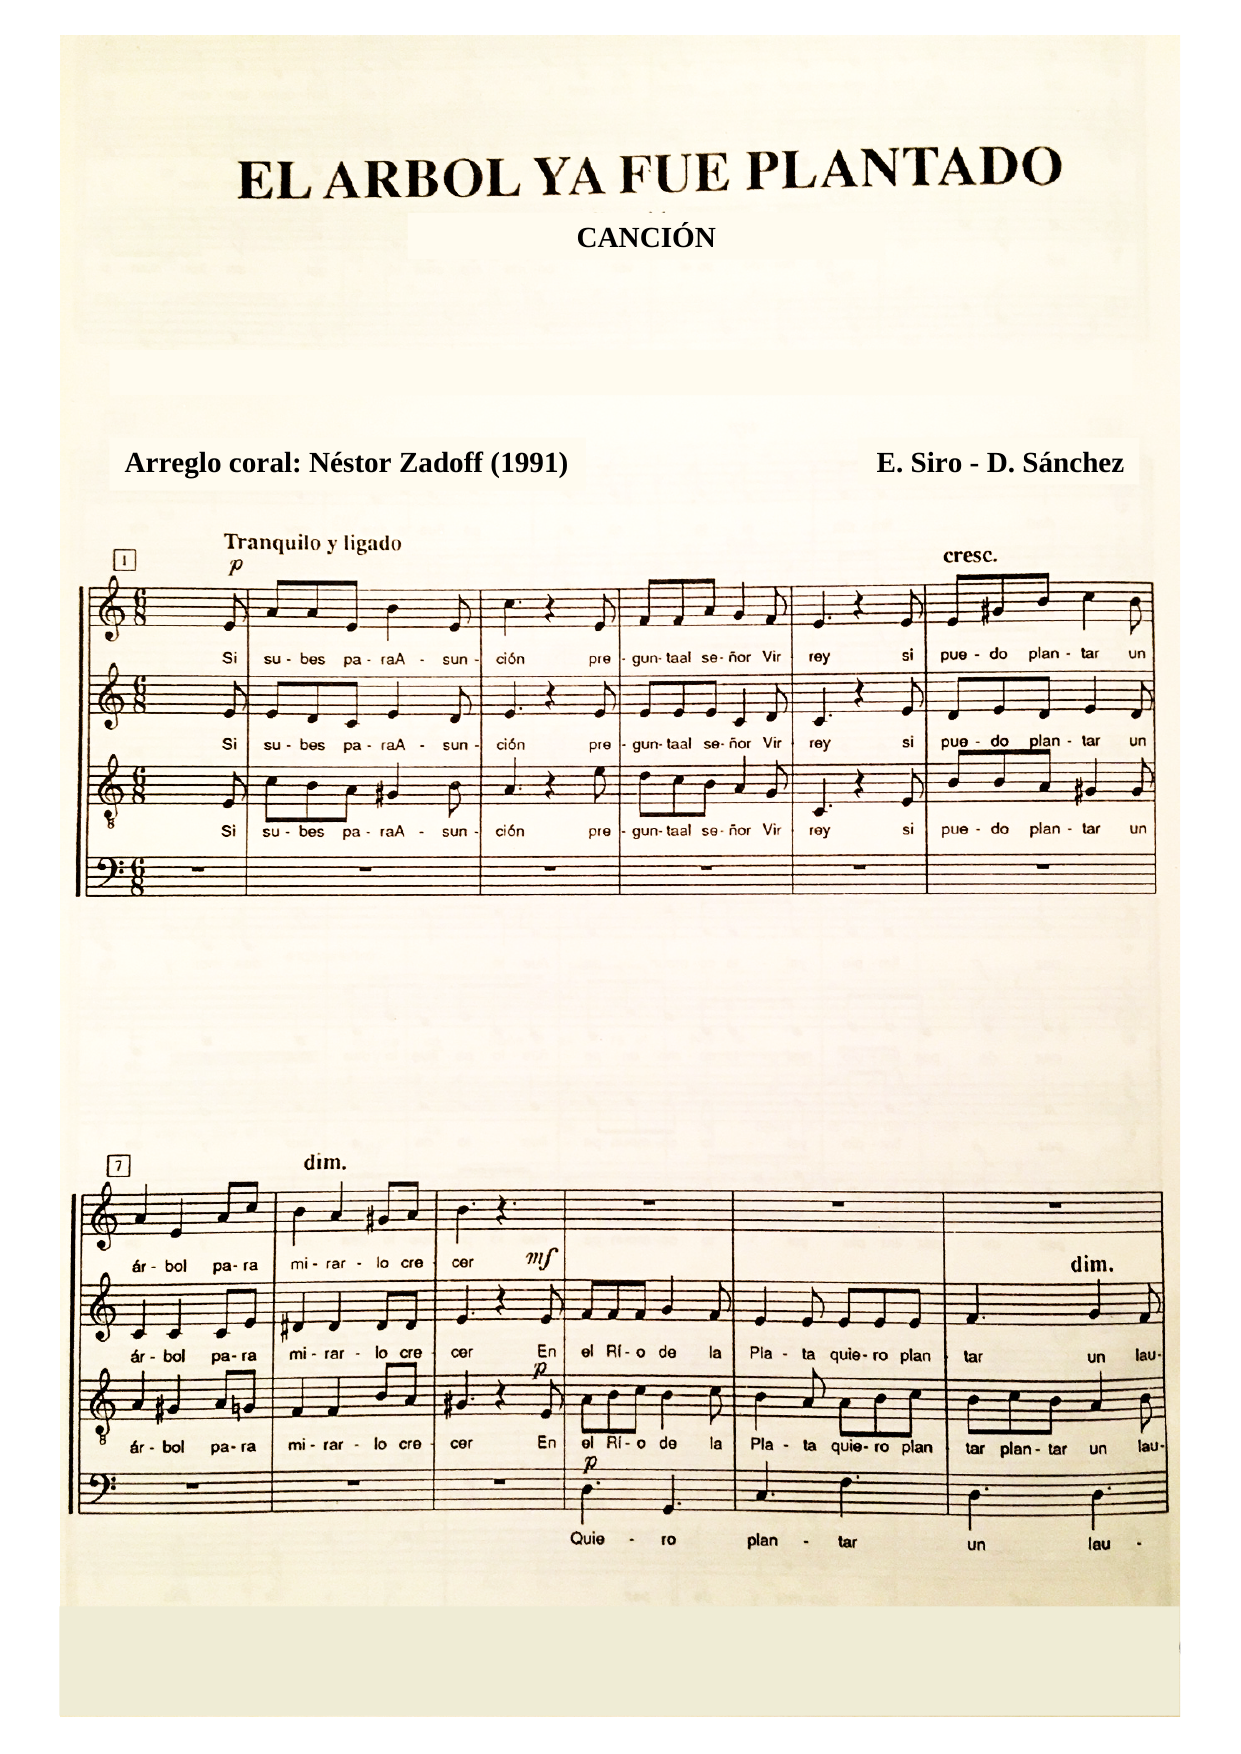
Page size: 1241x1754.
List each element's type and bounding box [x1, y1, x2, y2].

picture [60, 35, 1181, 1717]
